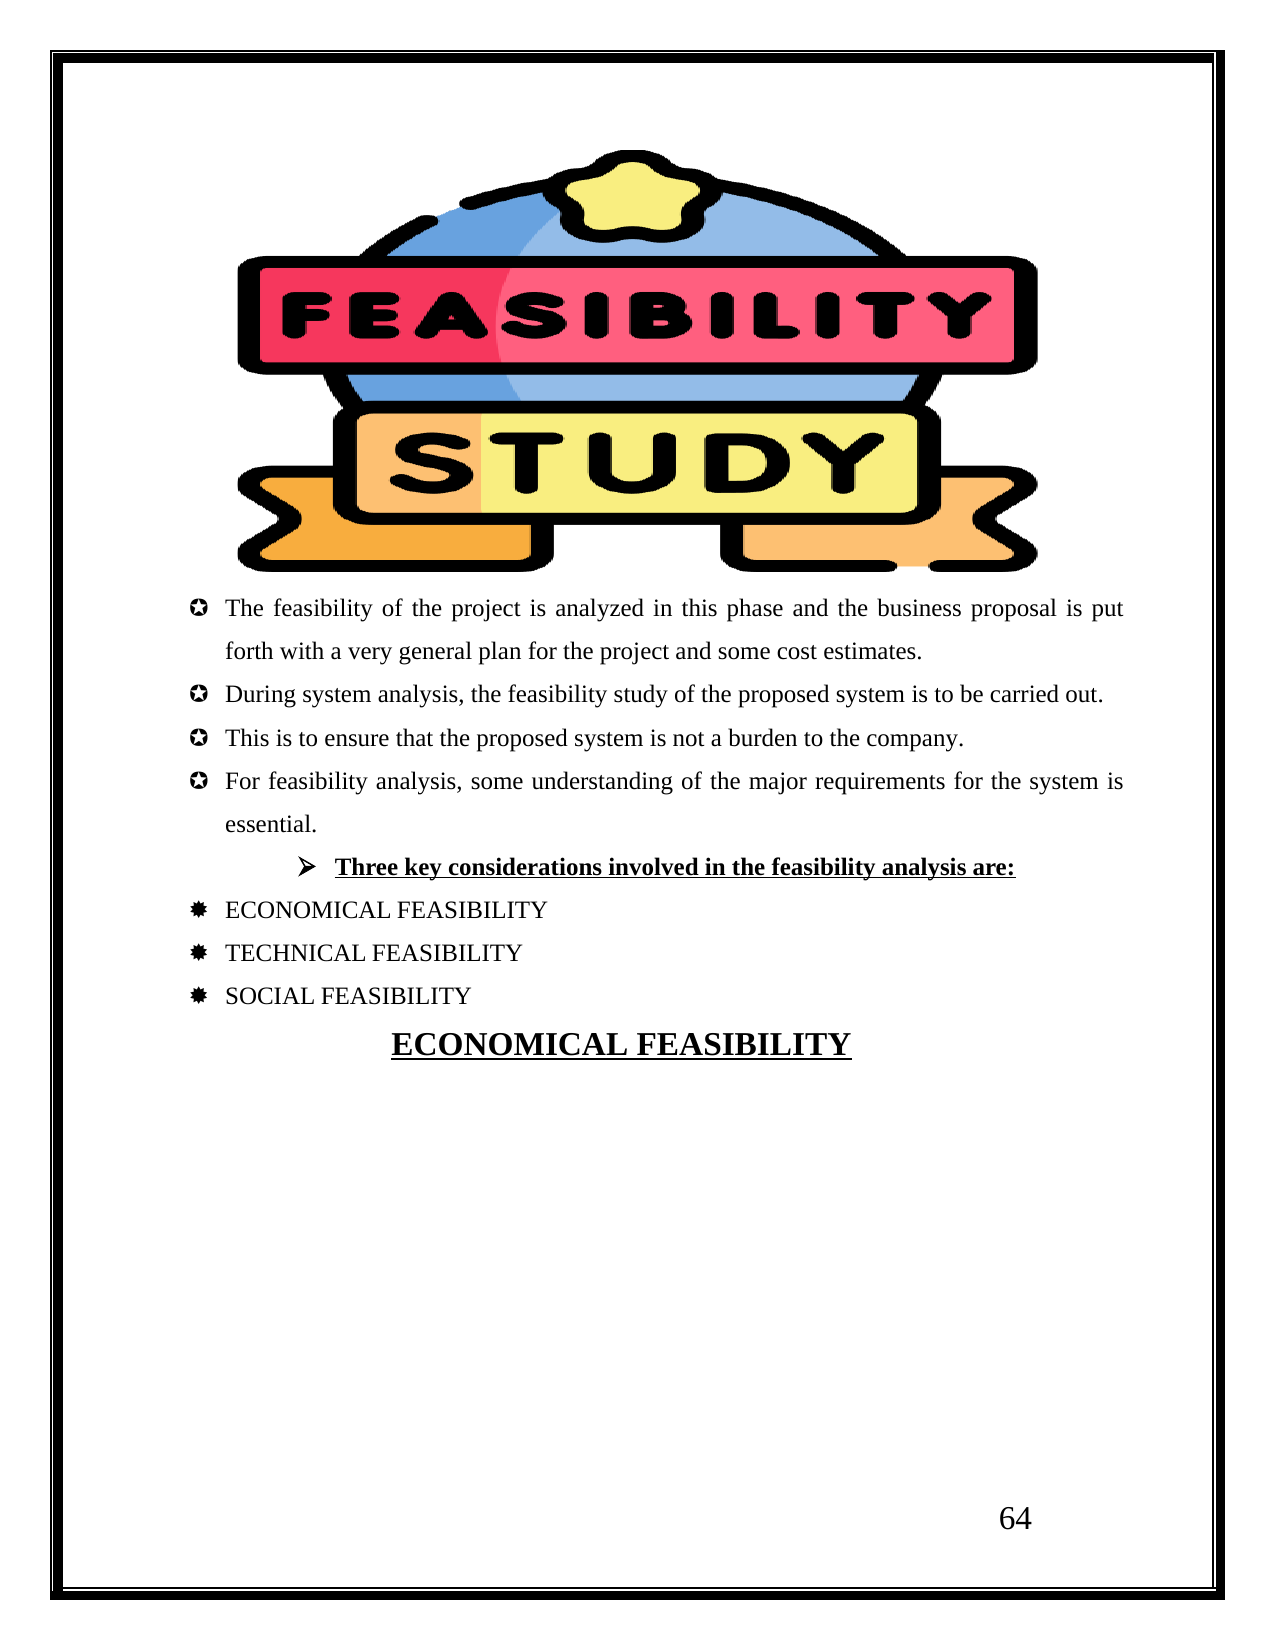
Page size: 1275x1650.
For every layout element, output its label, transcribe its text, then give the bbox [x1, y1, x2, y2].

list SOCIAL FEASIBILITY [187, 981, 1125, 1010]
list For feasibility analysis, some understanding of the major requirements for the system is essential. [187, 766, 1125, 838]
list The feasibility of the project is analyzed in this phase and the business proposal is put forth with a very general plan for the project and some cost estimates. [187, 593, 1125, 665]
list ECONOMICAL FEASIBILITY [187, 895, 1125, 924]
text ECONOMICAL FEASIBILITY [211, 1024, 1032, 1063]
list Three key considerations involved in the feasibility analysis are: [187, 852, 1125, 881]
list TECHNICAL FEASIBILITY [187, 938, 1125, 967]
list During system analysis, the feasibility study of the proposed system is to be carried out. [187, 679, 1125, 708]
picture [237, 150, 1038, 572]
list This is to ensure that the proposed system is not a burden to the company. [187, 723, 1125, 751]
